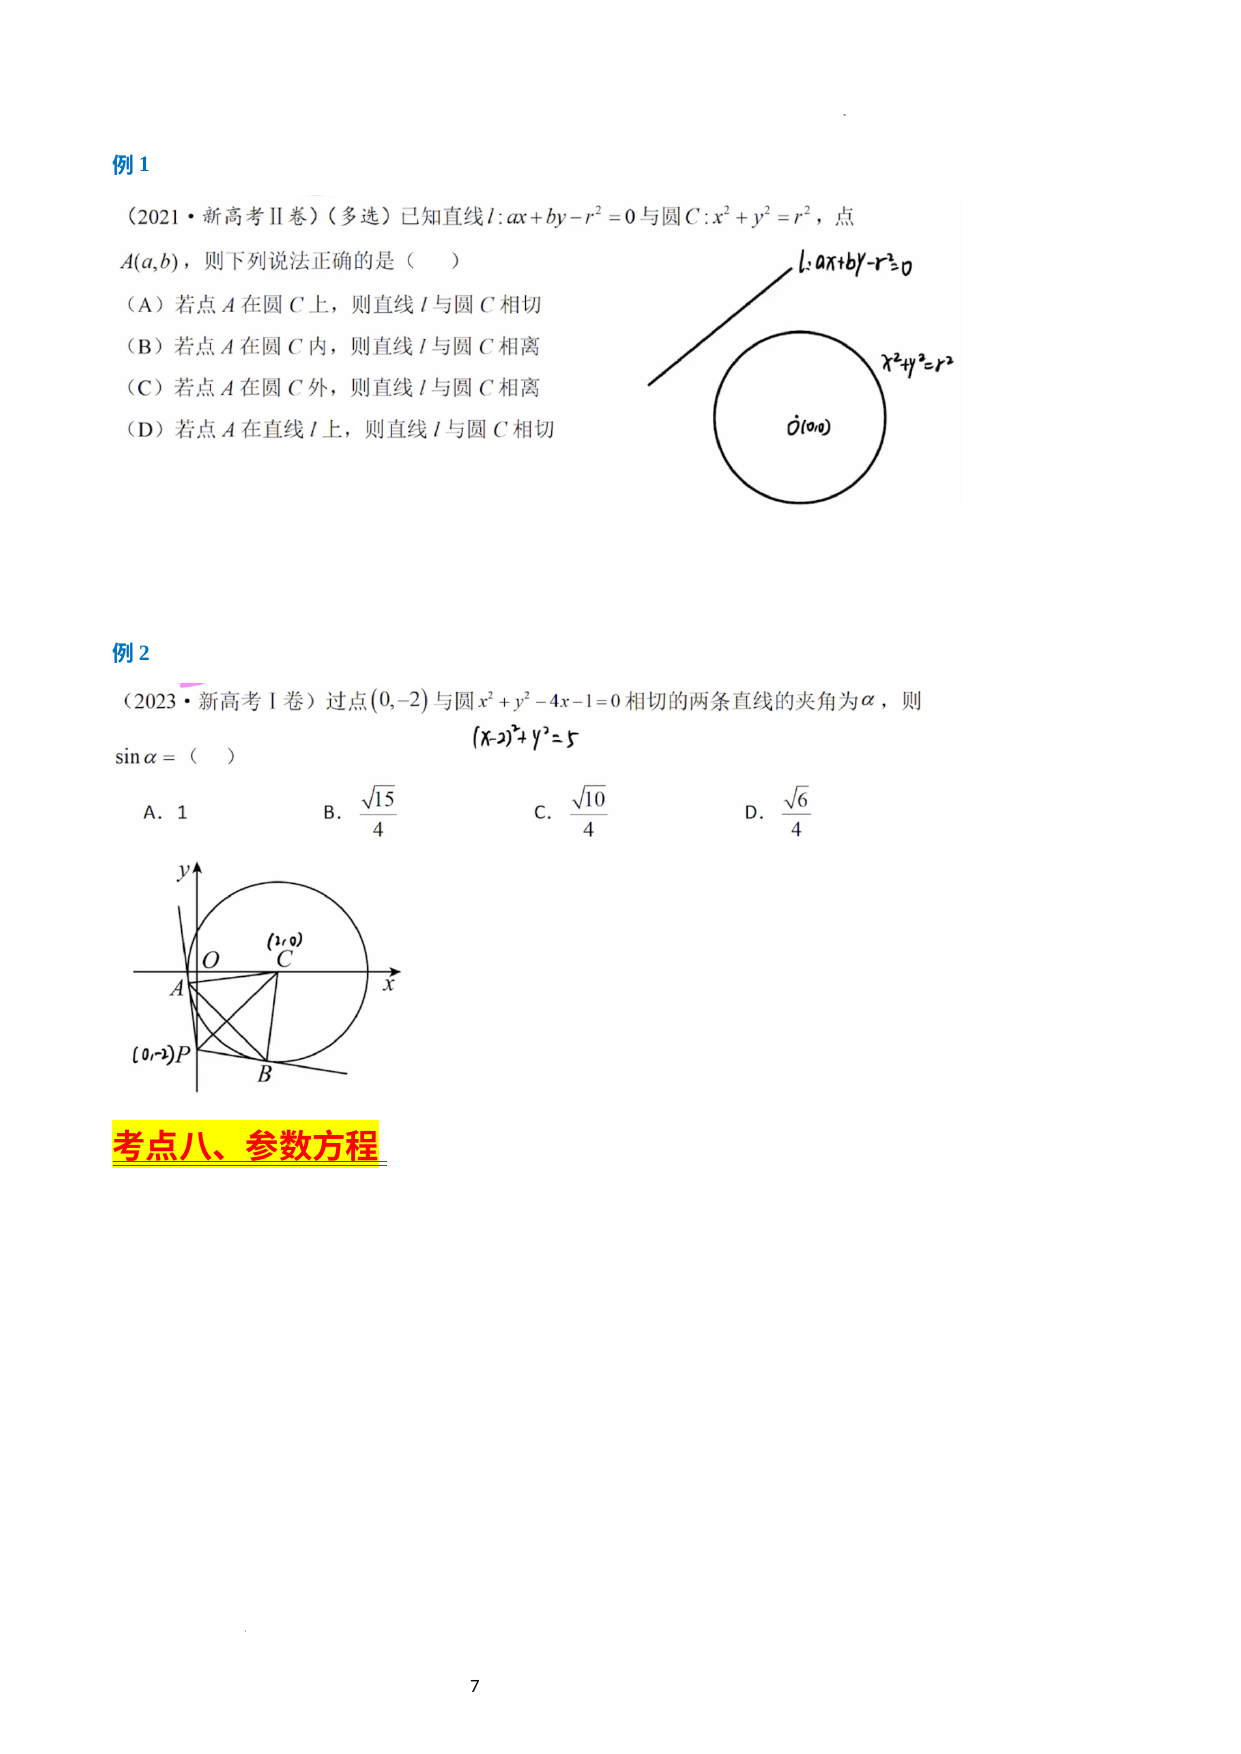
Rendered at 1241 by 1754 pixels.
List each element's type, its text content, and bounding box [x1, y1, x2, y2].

list 考点八、参数方程 [112, 1119, 1128, 1168]
picture [112, 195, 965, 510]
list 例2 [112, 636, 1128, 668]
picture [112, 683, 929, 1107]
list 例1 [112, 148, 1128, 179]
